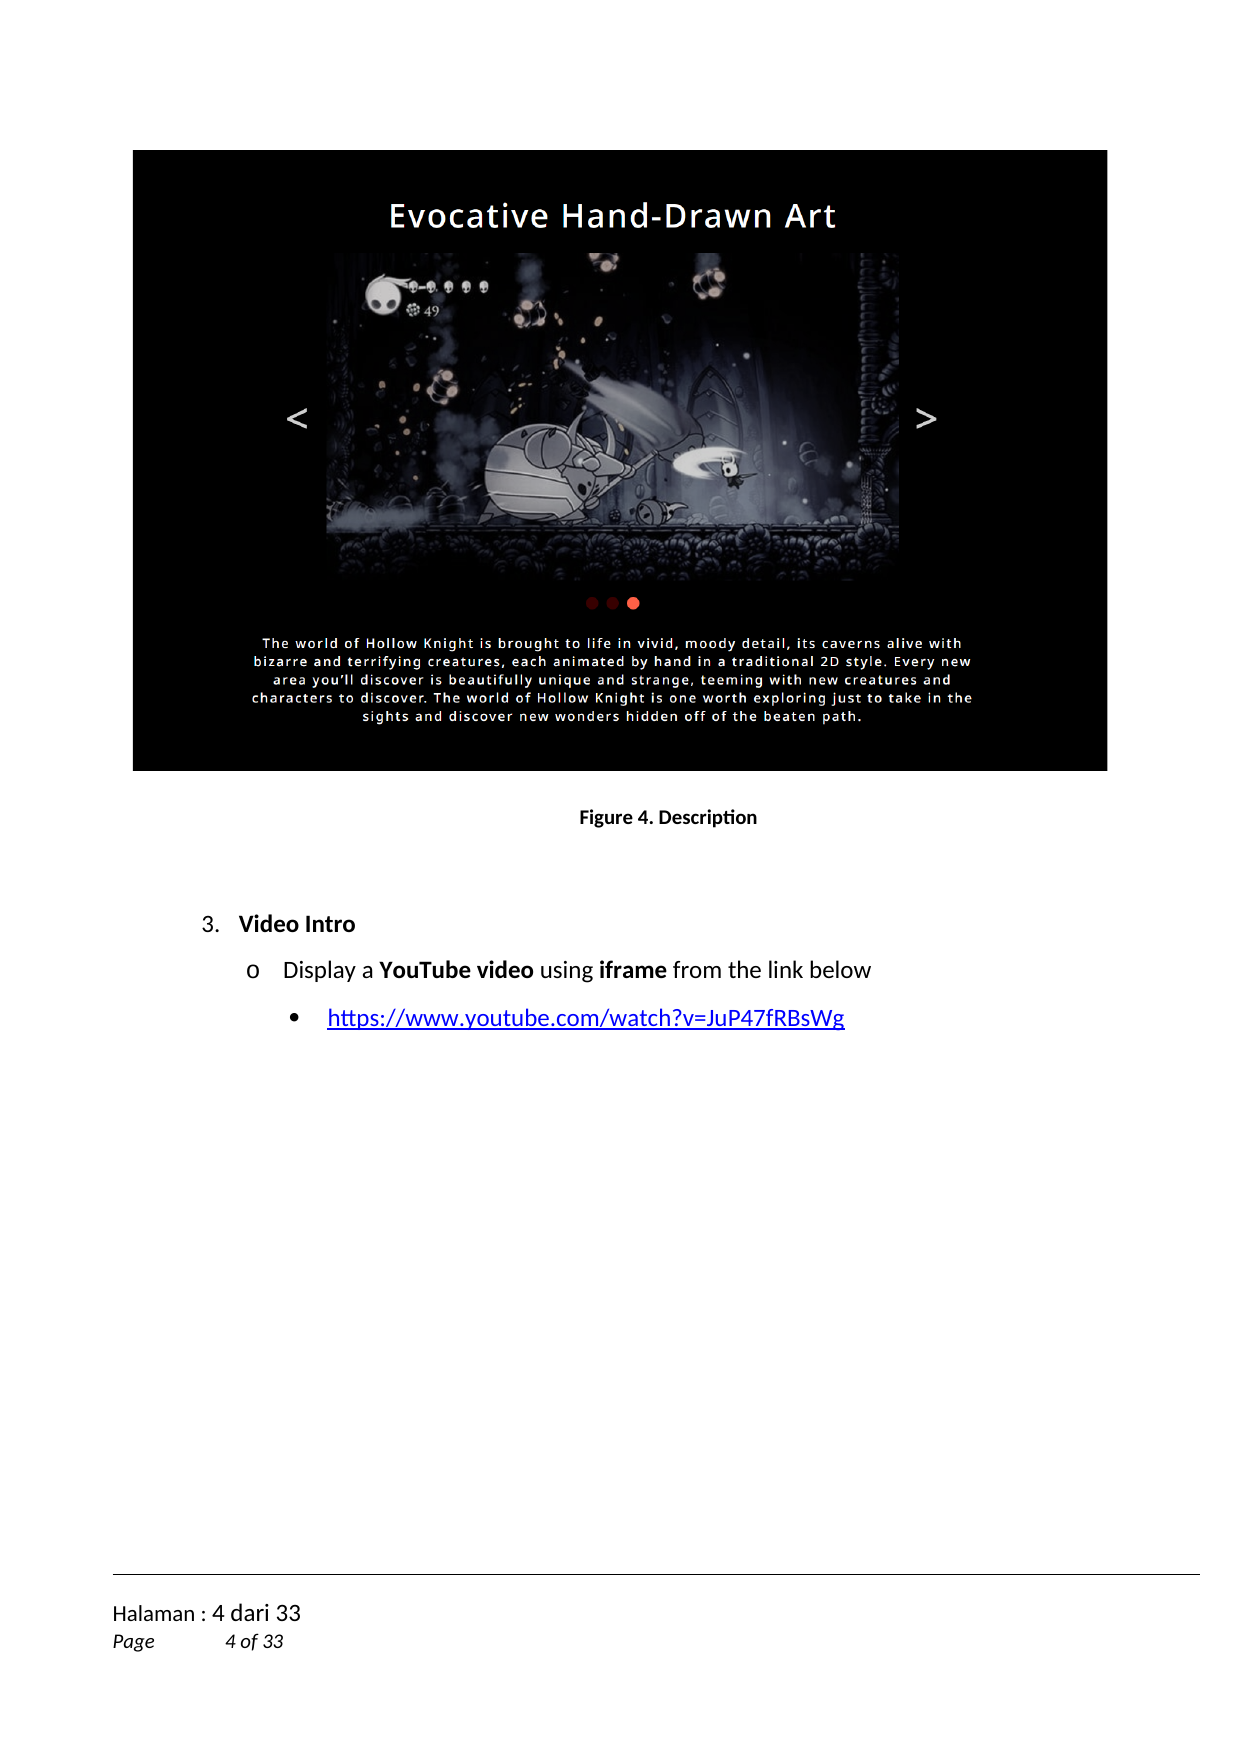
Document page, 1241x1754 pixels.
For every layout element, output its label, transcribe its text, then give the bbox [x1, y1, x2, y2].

text Figure 4. Description [209, 804, 1128, 829]
list Display a YouTube video using iframe from the link below [245, 954, 1128, 986]
list https://www.youtube.com/watch?v=JuP47fRBsWg [290, 1002, 1128, 1032]
list Video Intro [201, 909, 1128, 939]
picture [132, 150, 1108, 771]
